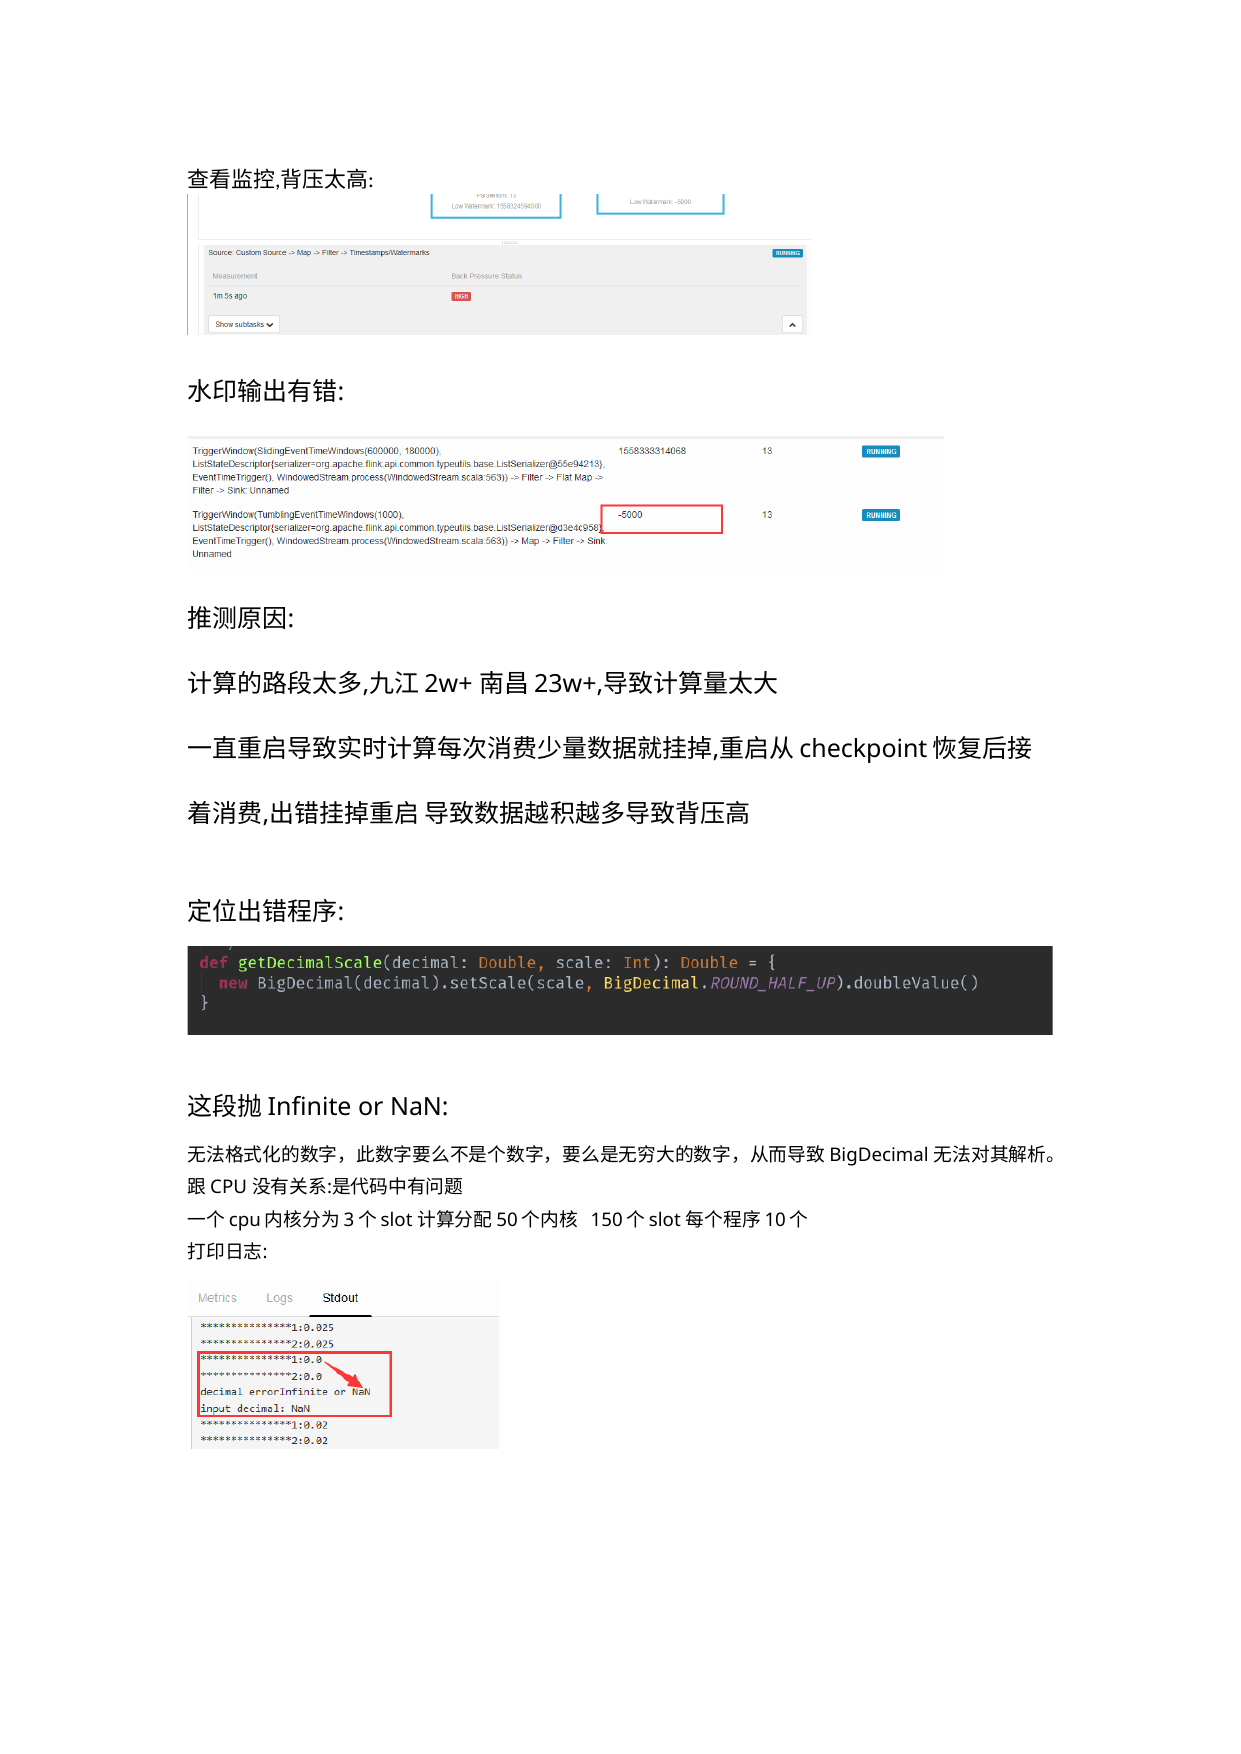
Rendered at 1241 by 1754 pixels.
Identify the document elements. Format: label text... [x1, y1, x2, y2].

picture [187, 946, 1053, 1035]
picture [187, 1280, 500, 1449]
text 这段抛Infinite or NaN: [187, 1072, 1053, 1137]
text 无法格式化的数字，此数字要么不是个数字，要么是无穷大的数字，从而导致 BigDecimal 无法对其解析。 [187, 1137, 1053, 1169]
text 查看监控,背压太高: [187, 162, 1053, 194]
picture [187, 194, 812, 335]
text 推测原因: [187, 584, 1053, 649]
text 打印日志: [187, 1234, 1053, 1267]
text 一直重启导致实时计算每次消费少量数据就挂掉,重启从checkpoint恢复后接着消费,出错挂掉重启 导致数据越积越多导致背压高 [187, 714, 1053, 844]
text 一个cpu内核分为3个slot 计算分配 50个内核 150个slot 每个程序10个 [187, 1202, 1053, 1234]
text 计算的路段太多,九江2w+ 南昌23w+,导致计算量太大 [187, 649, 1053, 714]
picture [187, 436, 945, 570]
text 水印输出有错: [187, 357, 1053, 422]
text 跟CPU 没有关系:是代码中有问题 [187, 1169, 1053, 1202]
text 定位出错程序: [187, 877, 1053, 942]
